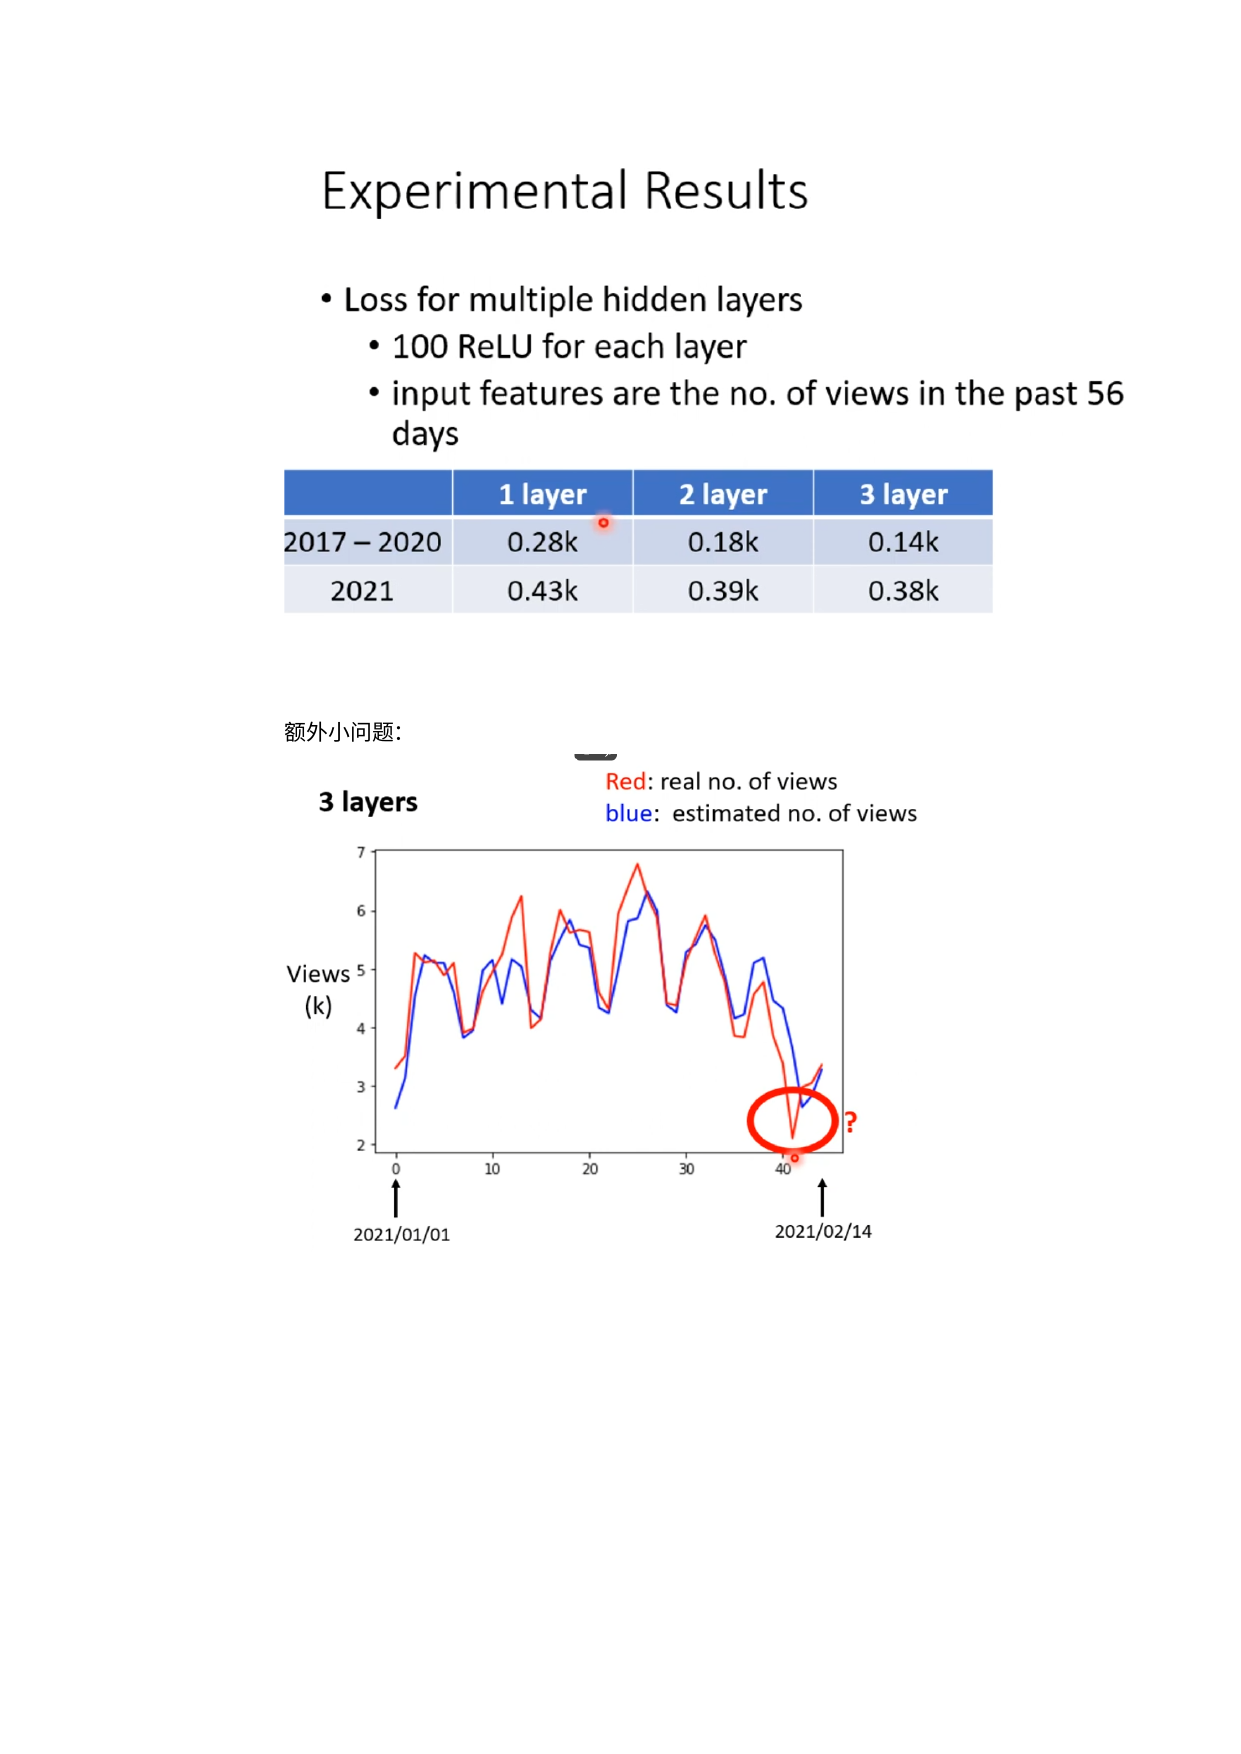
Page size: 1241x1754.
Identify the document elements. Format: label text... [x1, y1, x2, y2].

picture [284, 754, 959, 1255]
list 额外小问题： [284, 714, 1053, 747]
picture [284, 162, 1150, 660]
